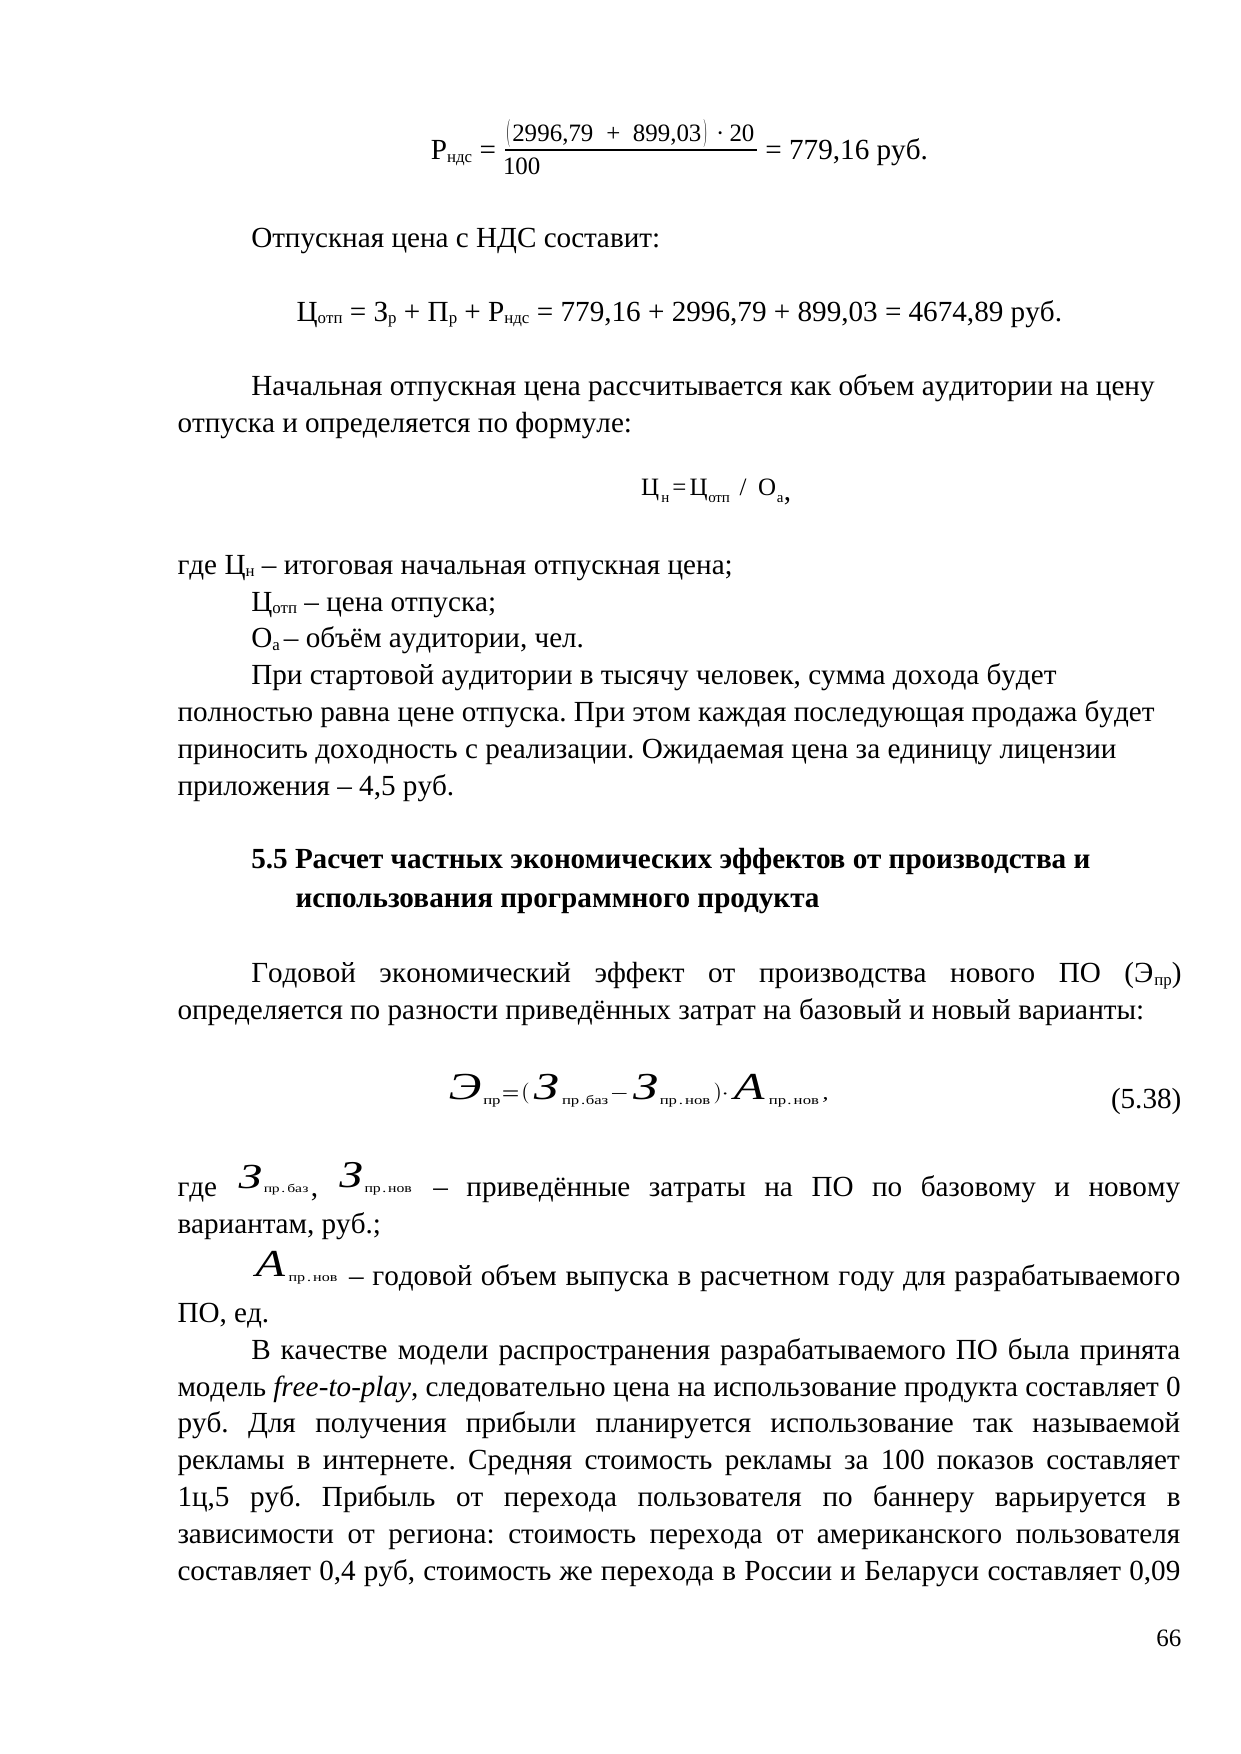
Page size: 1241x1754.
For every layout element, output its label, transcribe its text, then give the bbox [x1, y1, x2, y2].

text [177, 1332, 1181, 1587]
text – годовой объем выпуска в расчетном году для разрабатываемого ПО, ед. [177, 1243, 1181, 1328]
text При стартовой аудитории в тысячу человек, сумма дохода будет полностью равна цене отпуска. При этом каждая последующая продажа будет приносить доходность с реализации. Ожидаемая цена за единицу лицензии приложения – 4,5 руб. [177, 657, 1181, 802]
text Отпускная цена с НДС составит: [177, 220, 1181, 254]
text Начальная отпускная цена рассчитывается как объем аудитории на цену отпуска и определяется по формуле: [177, 368, 1181, 470]
text Оа – объём аудитории, чел. [177, 621, 1181, 654]
text где Цн – итоговая начальная отпускная цена; [177, 547, 1181, 580]
subtitle 5.5 Расчет частных экономических эффектов от производства и использования программного продукта [251, 841, 1181, 913]
text Рндс = = 779,16 руб. [177, 118, 1181, 180]
text Цотп – цена отпуска; [177, 584, 1181, 617]
text где , – приведённые затраты на ПО по базовому и новому вариантам, руб.; [177, 1154, 1181, 1240]
text , [177, 473, 1181, 507]
text Цотп = Зр + Пр + Рндс = 779,16 + 2996,79 + 899,03 = 4674,89 руб. [177, 294, 1181, 328]
text Годовой экономический эффект от производства нового ПО (Эпр) определяется по разности приведённых затрат на базовый и новый варианты: [177, 955, 1181, 1026]
text (5.38) [177, 1066, 1181, 1114]
